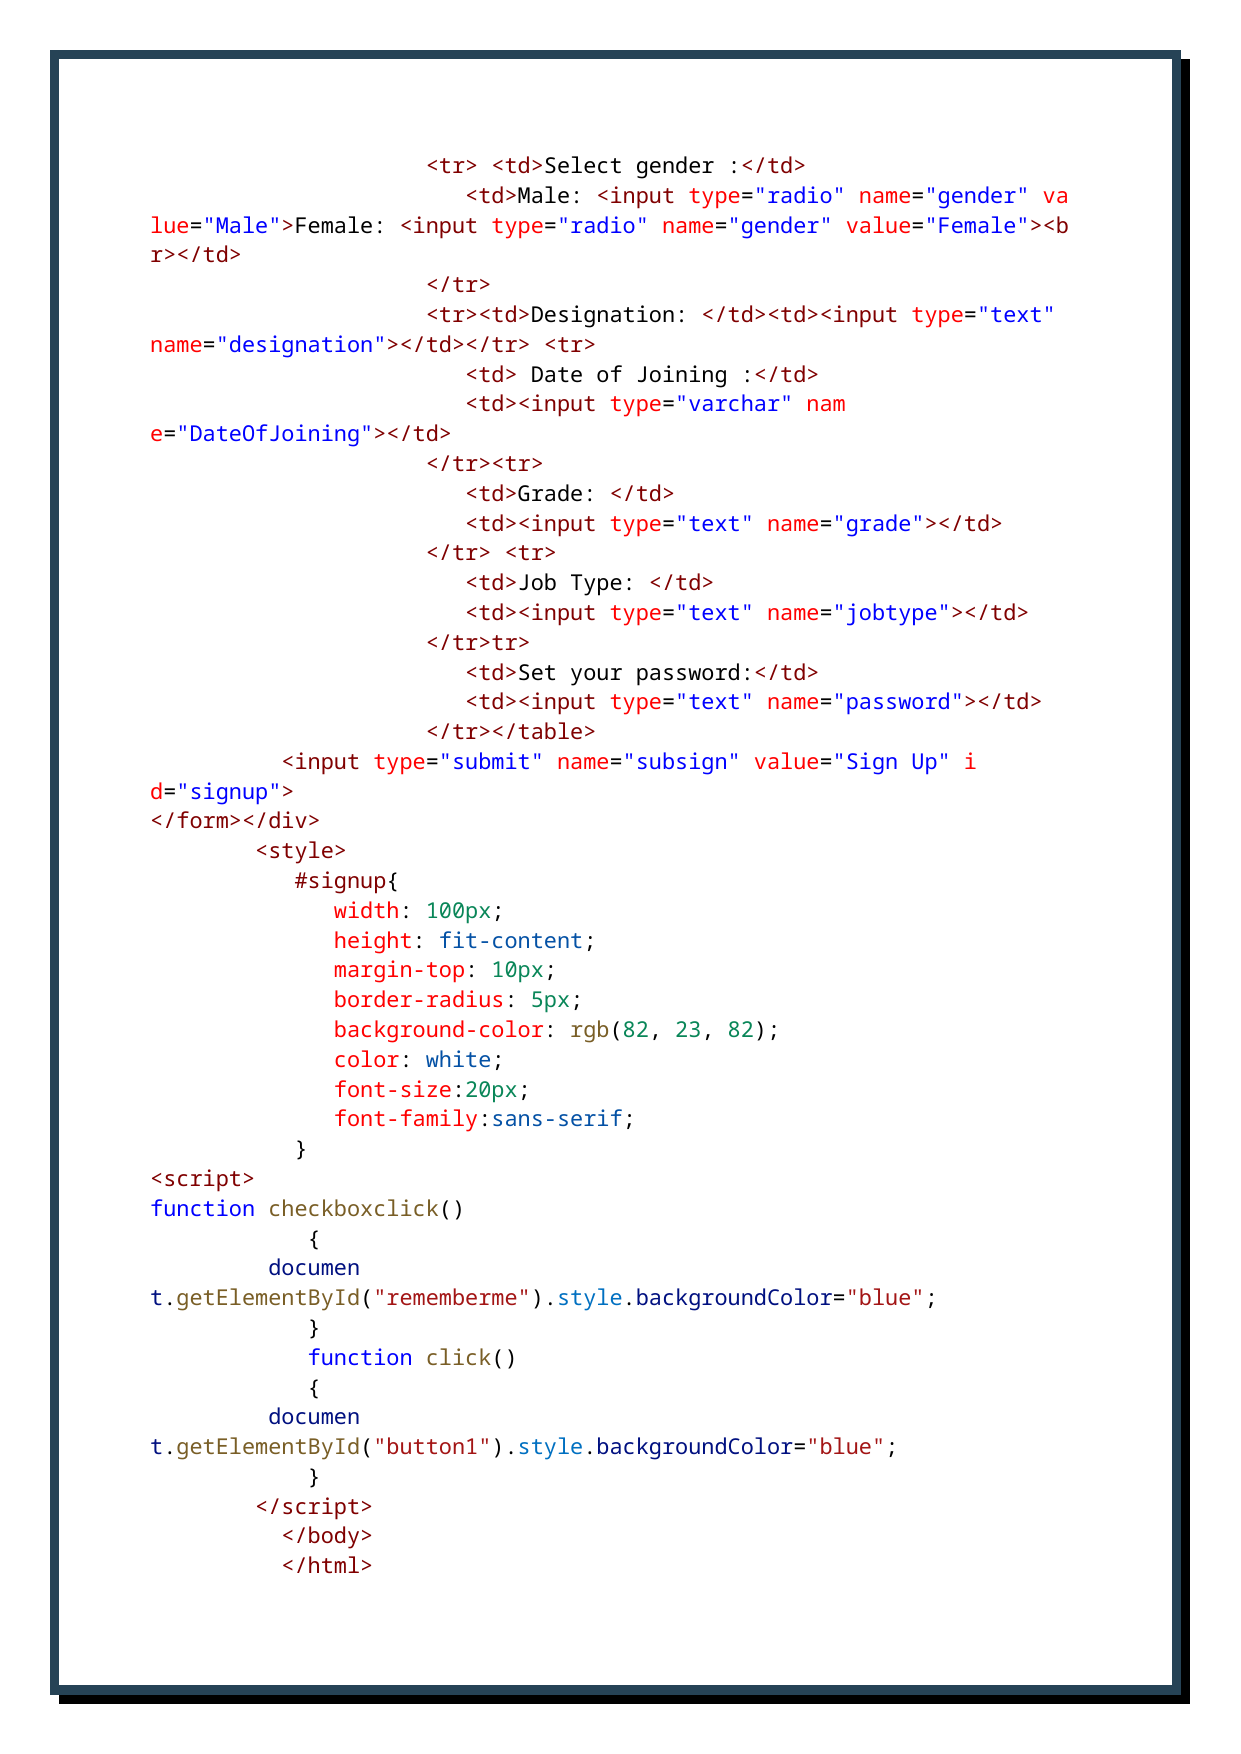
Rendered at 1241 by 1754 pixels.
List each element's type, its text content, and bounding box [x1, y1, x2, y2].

text <td>Grade: </td> [150, 478, 1081, 507]
text </form></div> [150, 805, 1081, 835]
text document.getElementById("button1").style.backgroundColor="blue"; [150, 1401, 1081, 1461]
text </tr>tr> [150, 627, 1081, 656]
text font-size:20px; [150, 1073, 1081, 1103]
text color: white; [150, 1044, 1081, 1073]
text function click() [150, 1342, 1081, 1371]
text <td><input type="text" name="jobtype"></td> [150, 597, 1081, 627]
text background-color: rgb(82, 23, 82); [150, 1014, 1081, 1044]
text <td><input type="text" name="grade"></td> [150, 507, 1081, 537]
text </tr> [150, 269, 1081, 299]
text margin-top: 10px; [150, 954, 1081, 984]
text } [150, 1133, 1081, 1163]
text document.getElementById("rememberme").style.backgroundColor="blue"; [150, 1252, 1081, 1312]
text #signup{ [150, 865, 1081, 895]
text height: fit-content; [150, 924, 1081, 954]
text } [150, 1461, 1081, 1491]
text } [150, 1312, 1081, 1342]
text <script> [150, 1163, 1081, 1193]
text function checkboxclick() [150, 1193, 1081, 1222]
text <td><input type="varchar" name="DateOfJoining"></td> [150, 388, 1081, 448]
text border-radius: 5px; [150, 984, 1081, 1014]
text </tr></table> [150, 716, 1081, 746]
text <style> [150, 835, 1081, 865]
text <input type="submit" name="subsign" value="Sign Up" id="signup"> [150, 746, 1081, 805]
text { [150, 1222, 1081, 1252]
text </tr> <tr> [150, 537, 1081, 567]
text <td><input type="text" name="password"></td> [150, 686, 1081, 716]
text </script> [150, 1491, 1081, 1520]
text { [150, 1371, 1081, 1401]
text <tr> <td>Select gender :</td> [150, 150, 1081, 180]
text <td> Date of Joining :</td> [150, 358, 1081, 388]
text <td>Job Type: </td> [150, 567, 1081, 597]
text </body> [150, 1520, 1081, 1550]
text <td>Male: <input type="radio" name="gender" value="Male">Female: <input type="radio" name="gender" value="Female"><br></td> [150, 180, 1081, 269]
text <tr><td>Designation: </td><td><input type="text" name="designation"></td></tr> <tr> [150, 299, 1081, 358]
text </tr><tr> [150, 448, 1081, 478]
text font-family:sans-serif; [150, 1103, 1081, 1133]
text width: 100px; [150, 895, 1081, 924]
text <td>Set your password:</td> [150, 656, 1081, 686]
text </html> [150, 1550, 1081, 1580]
